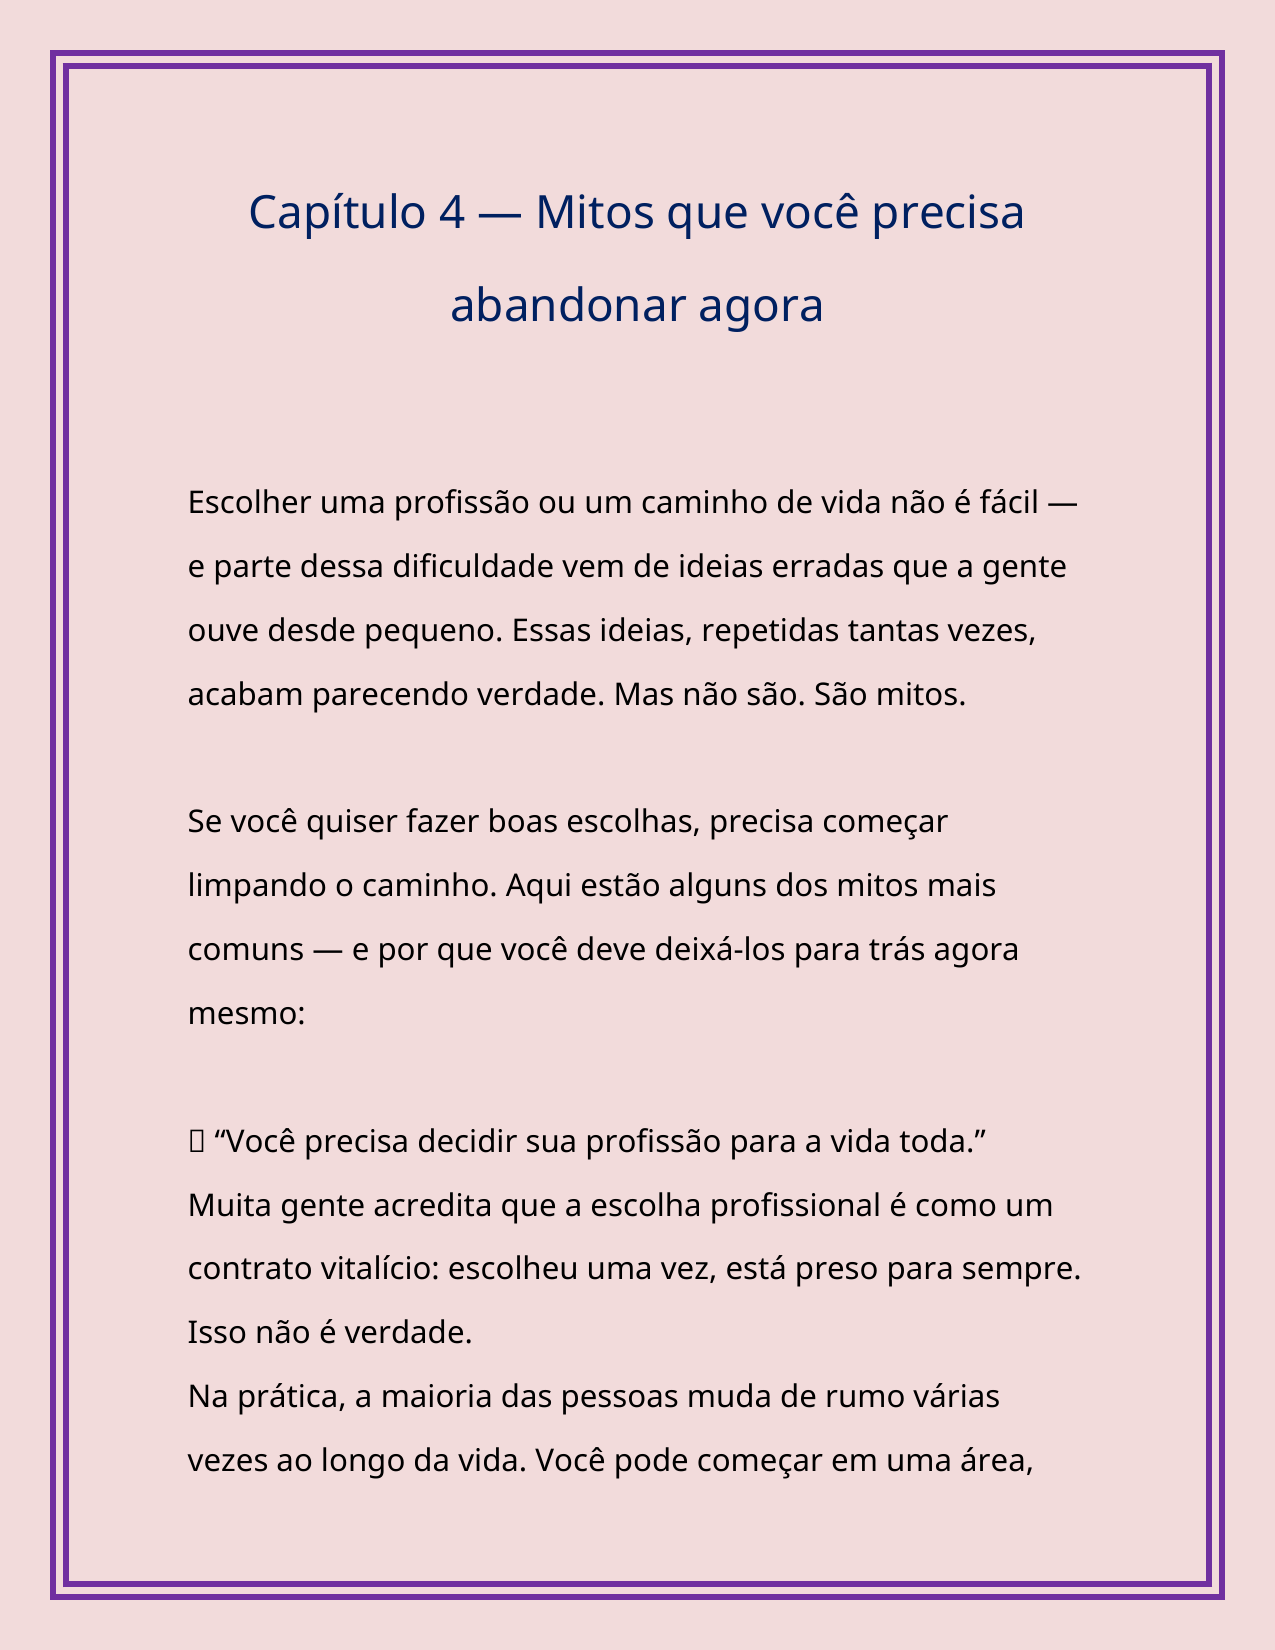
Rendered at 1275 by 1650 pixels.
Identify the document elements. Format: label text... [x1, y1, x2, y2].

subtitle Capítulo 4 — Mitos que você precisa abandonar agora [187, 179, 1087, 335]
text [187, 416, 1087, 1481]
